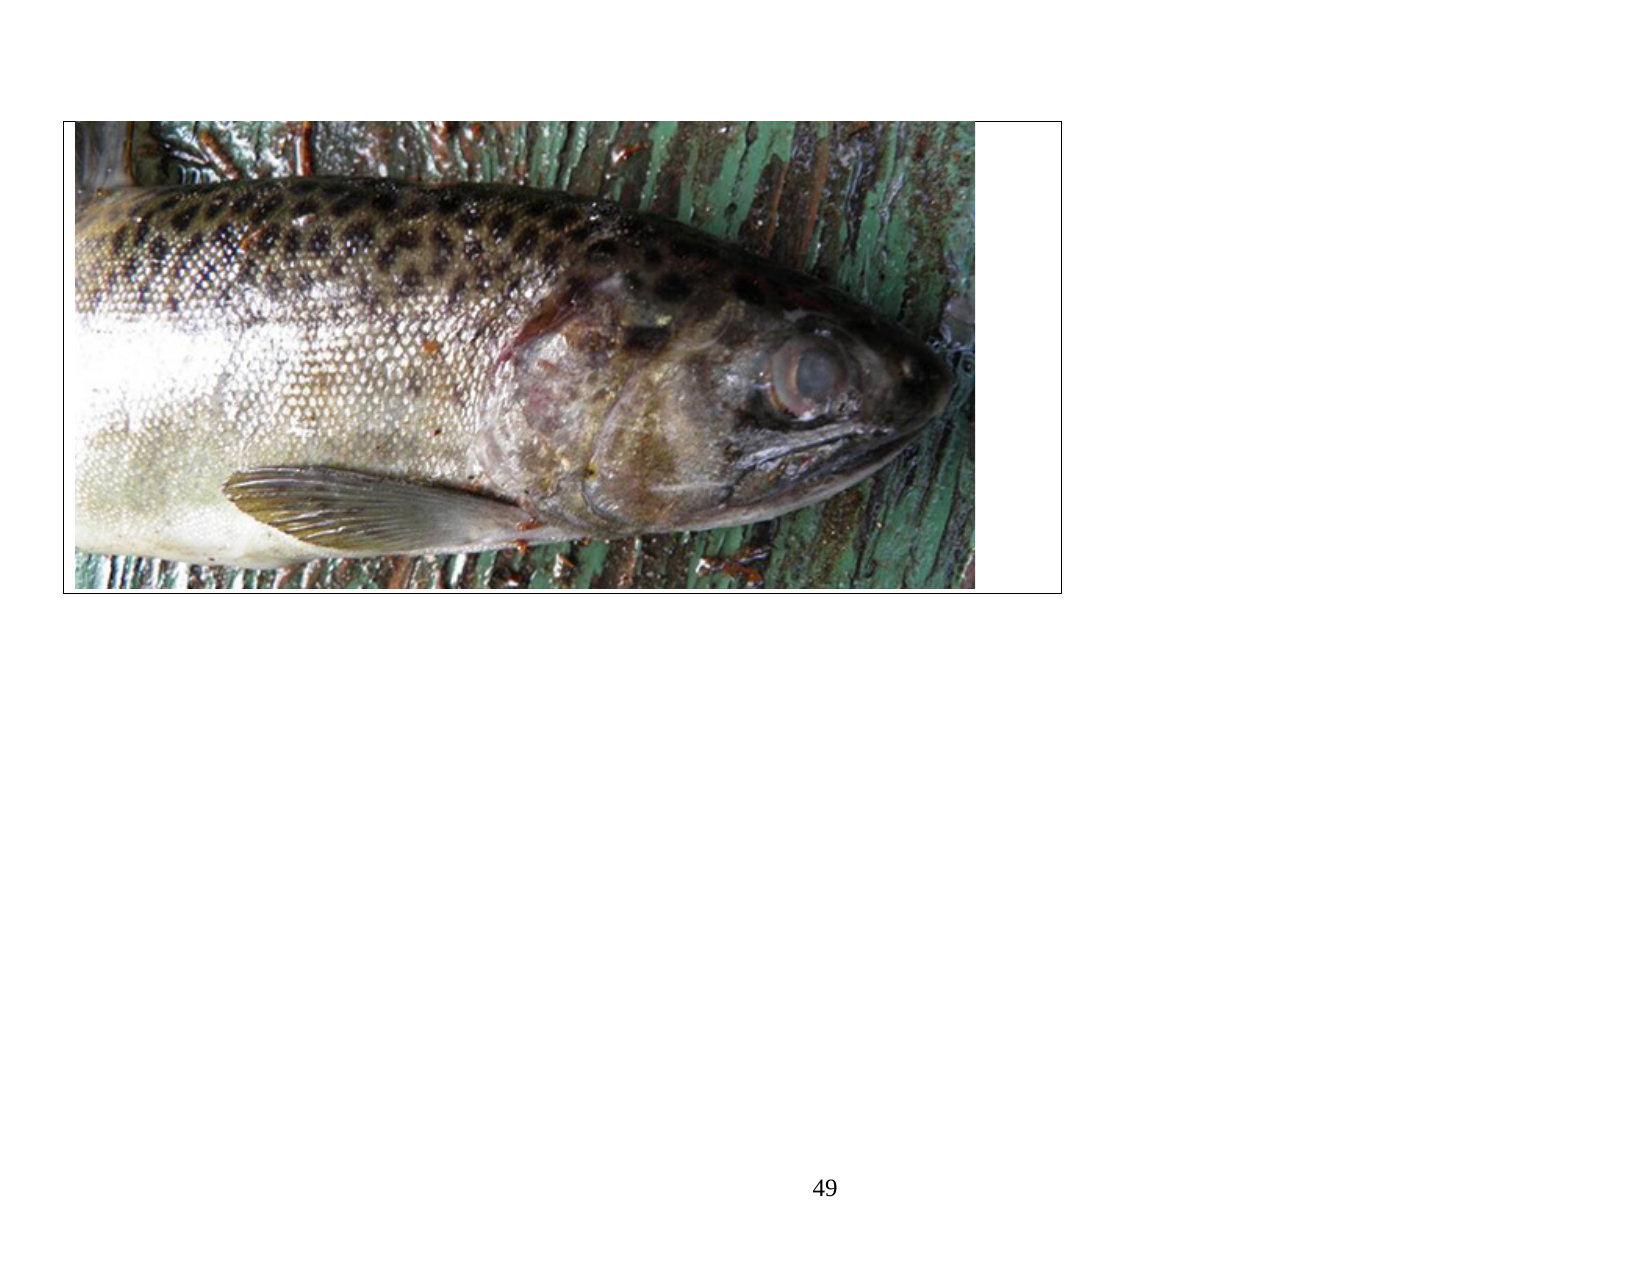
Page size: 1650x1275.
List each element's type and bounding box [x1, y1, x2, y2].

picture [75, 121, 976, 589]
table_cell [64, 122, 1061, 593]
